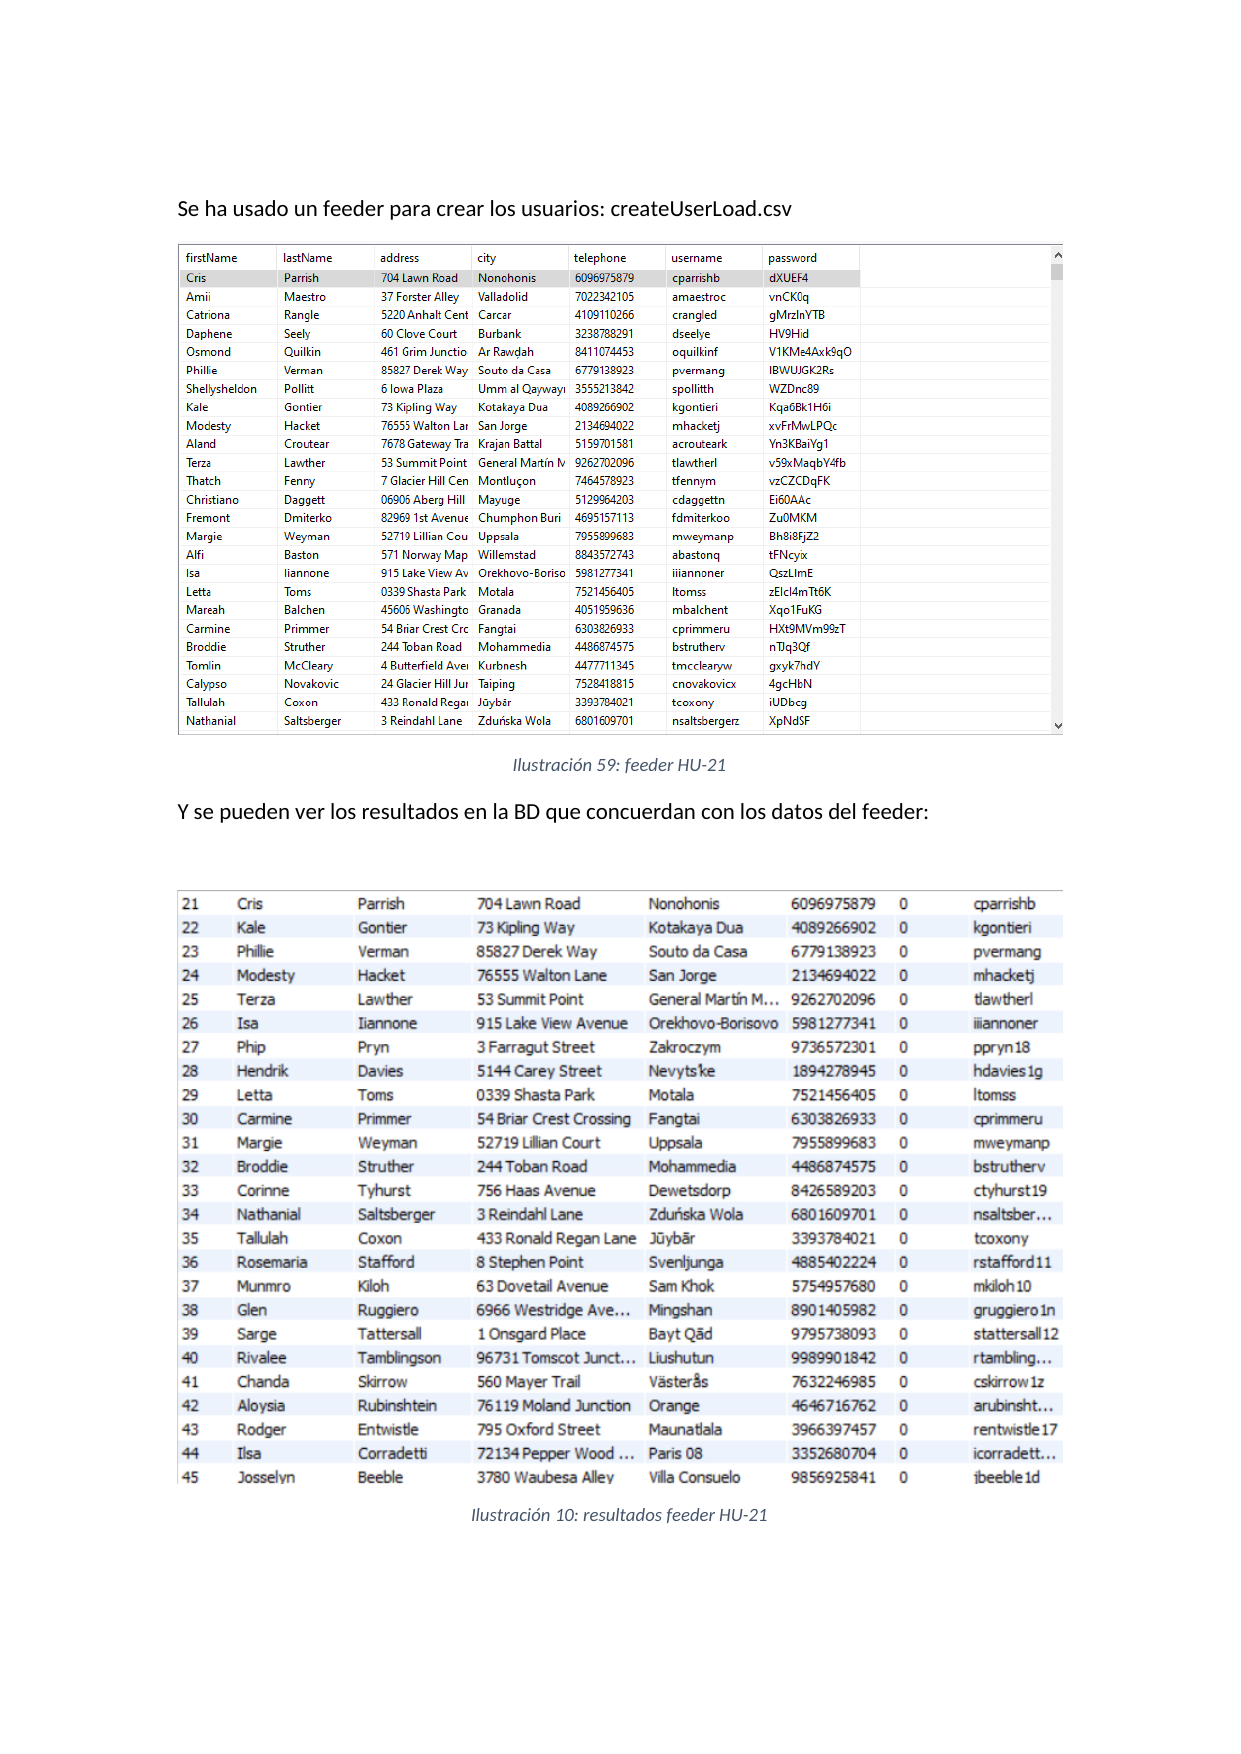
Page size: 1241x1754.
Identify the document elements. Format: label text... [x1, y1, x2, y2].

text Se ha usado un feeder para crear los usuarios: createUserLoad.csv [177, 194, 1063, 222]
picture [177, 241, 1063, 735]
text Y se pueden ver los resultados en la BD que concuerdan con los datos del feeder: [177, 797, 1063, 825]
picture [177, 890, 1063, 1484]
